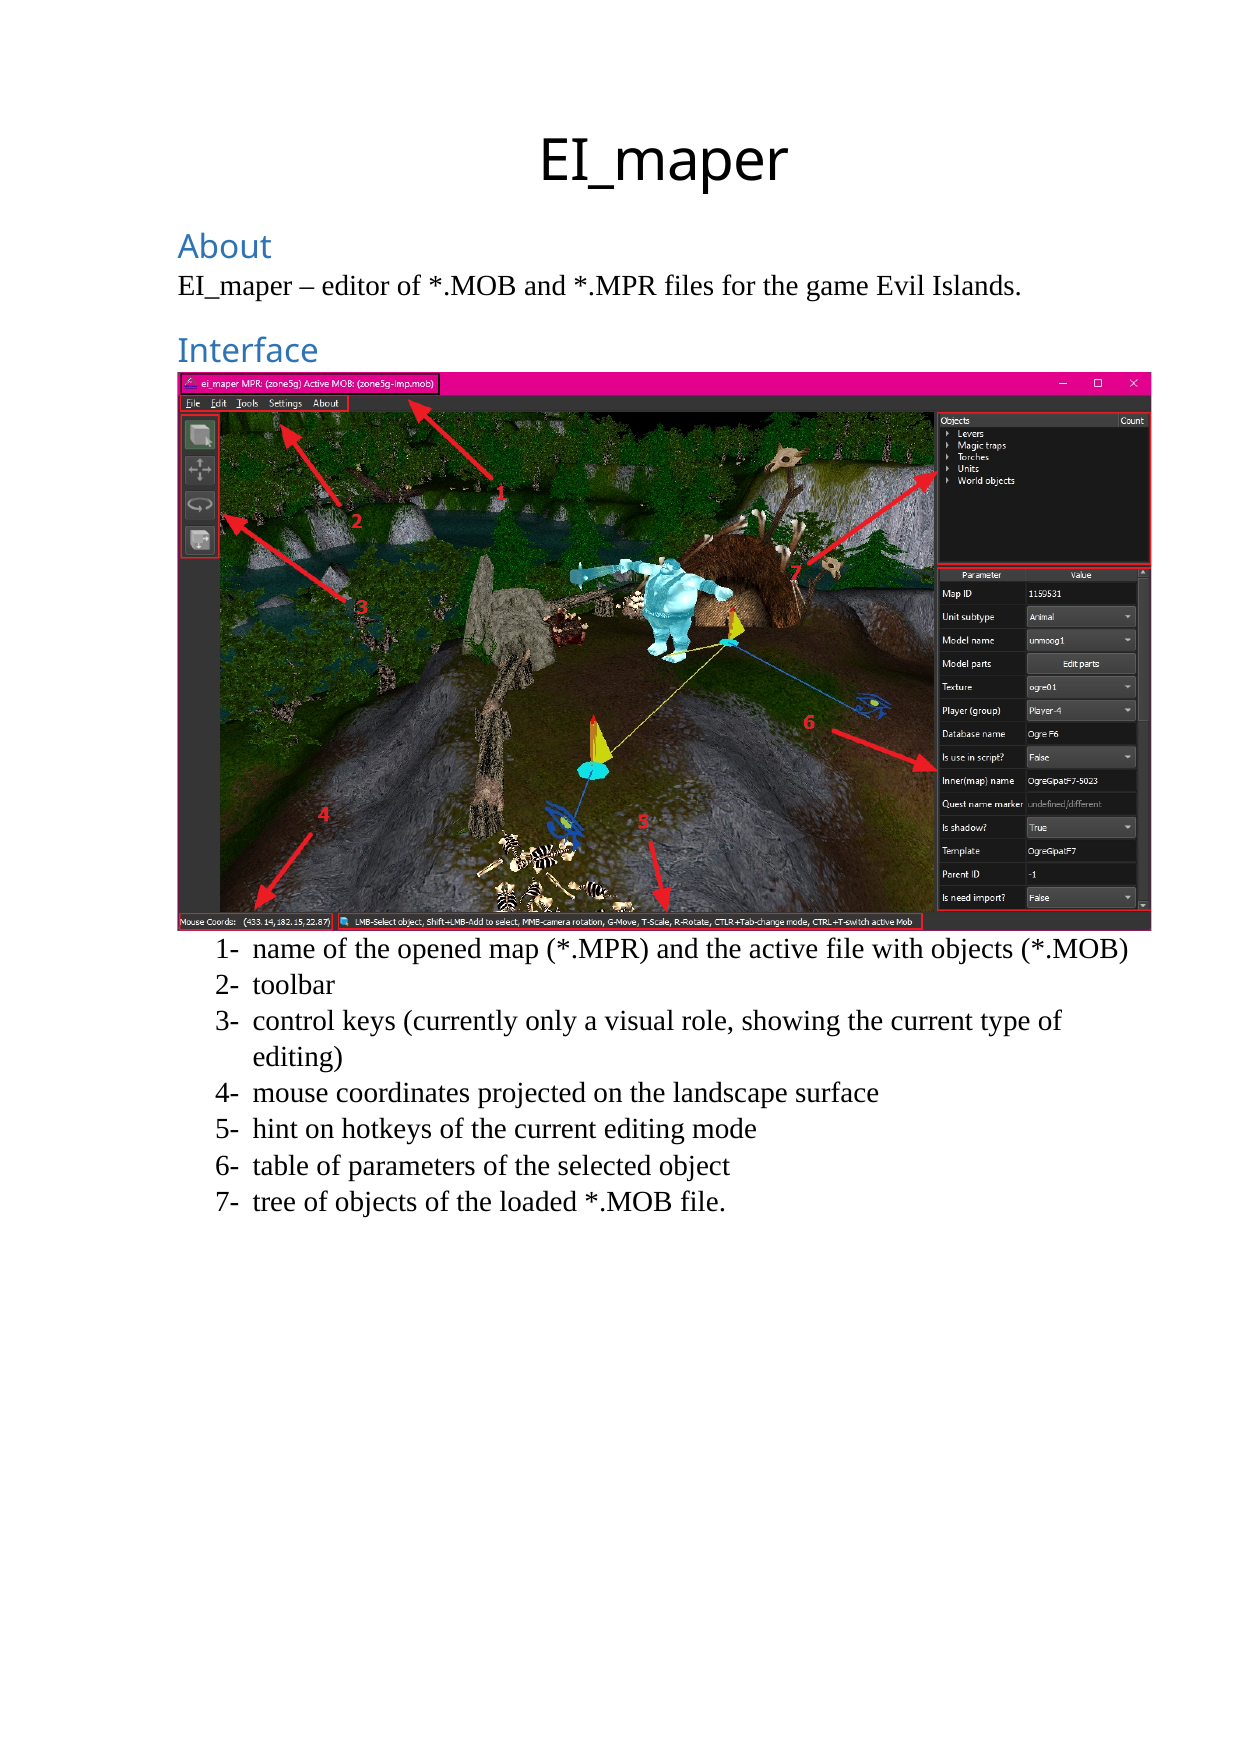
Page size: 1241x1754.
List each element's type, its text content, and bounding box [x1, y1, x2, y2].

title EI_maper [177, 118, 1152, 198]
list hint on hotkeys of the current editing mode [215, 1111, 1152, 1145]
list mouse coordinates projected on the landscape surface [215, 1075, 1152, 1109]
list toolbar [215, 967, 1152, 1000]
subtitle Interface [177, 327, 1152, 372]
list name of the opened map (*.MPR) and the active file with objects (*.MOB) [215, 931, 1152, 964]
list tree of objects of the loaded *.MOB file. [215, 1184, 1152, 1217]
list control keys (currently only a visual role, showing the current type of editing) [215, 1003, 1152, 1073]
list table of parameters of the selected object [215, 1148, 1152, 1181]
text EI_maper – editor of *.MOB and *.MPR files for the game Evil Islands. [177, 268, 1152, 302]
subtitle About [177, 223, 1152, 268]
picture [177, 372, 1152, 931]
